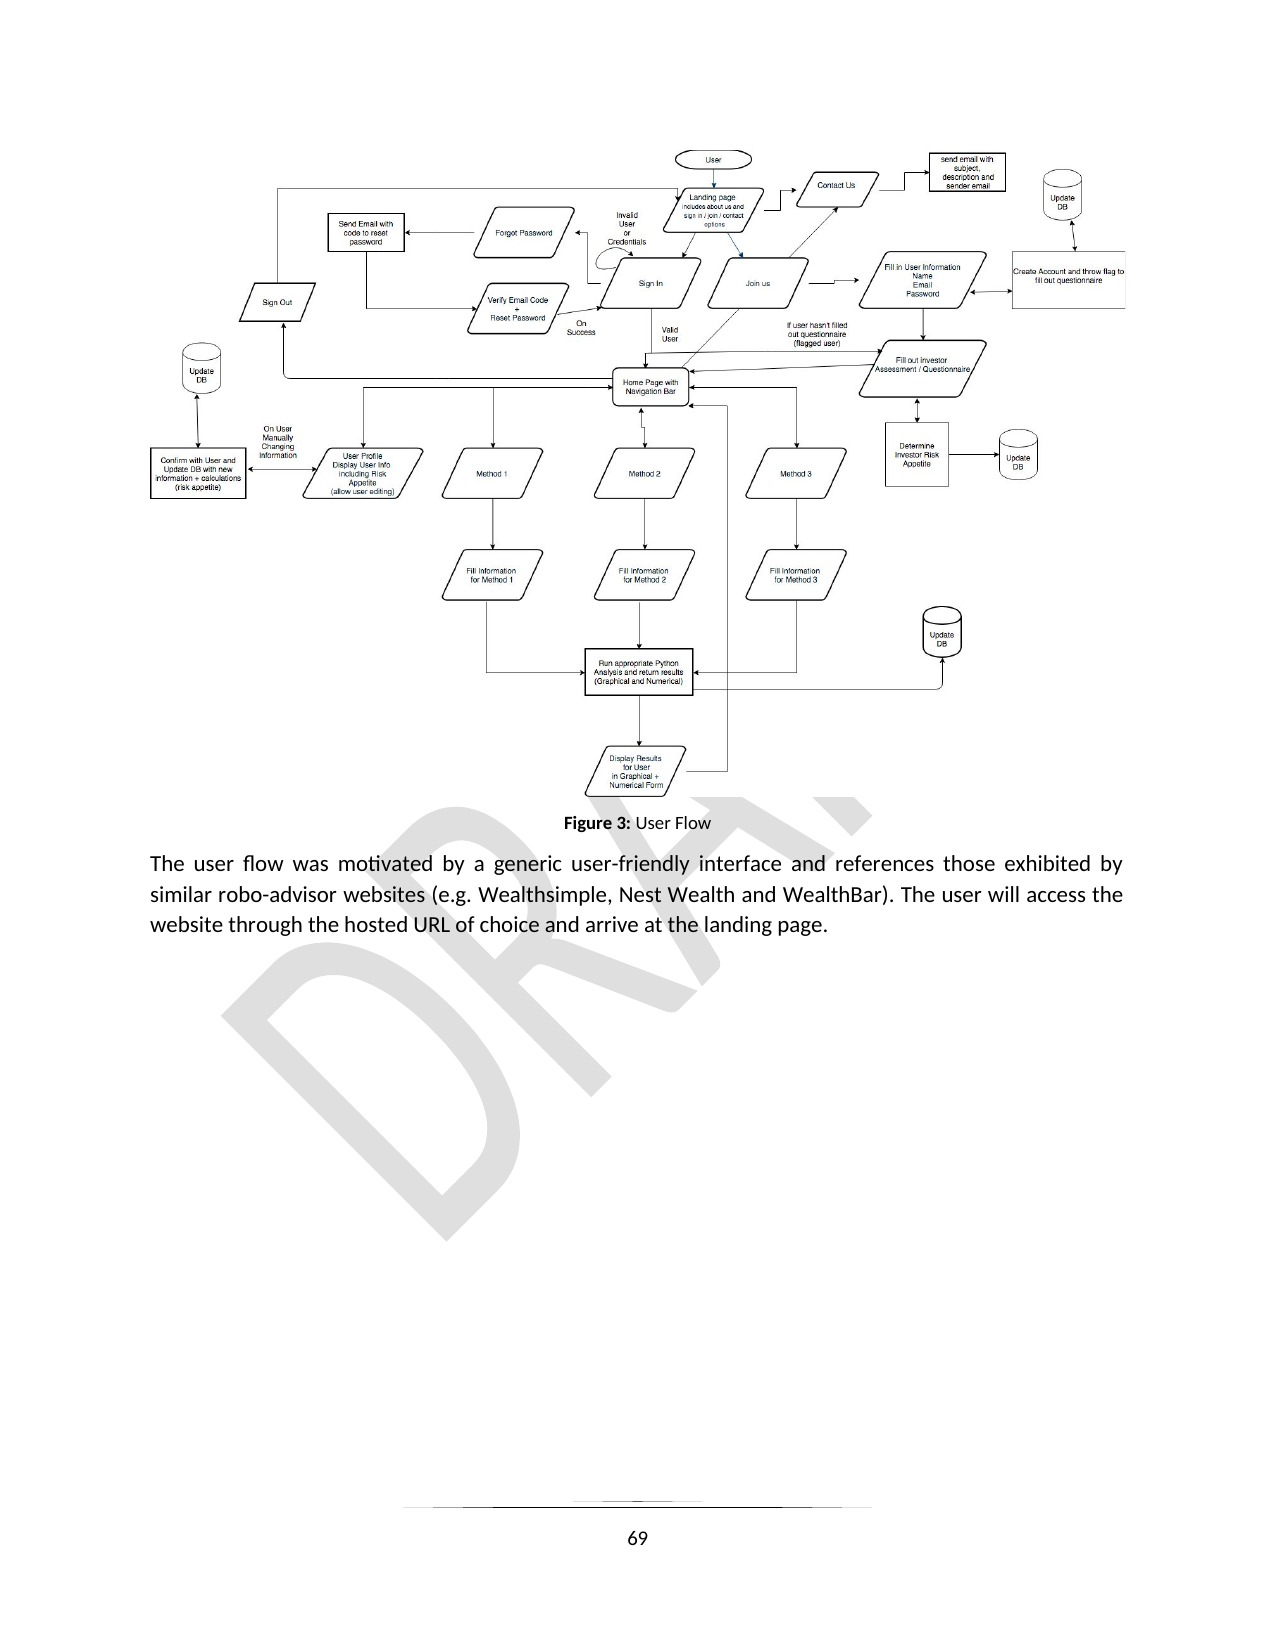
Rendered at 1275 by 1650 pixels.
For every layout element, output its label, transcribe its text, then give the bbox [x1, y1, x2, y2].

text The user flow was motivated by a generic user-friendly interface and references those exhibited by similar robo-advisor websites (e.g. Wealthsimple, Nest Wealth and WealthBar). The user will access the website through the hosted URL of choice and arrive at the landing page. [150, 849, 1125, 938]
text Figure 3: User Flow [150, 811, 1125, 834]
picture [150, 150, 1125, 797]
